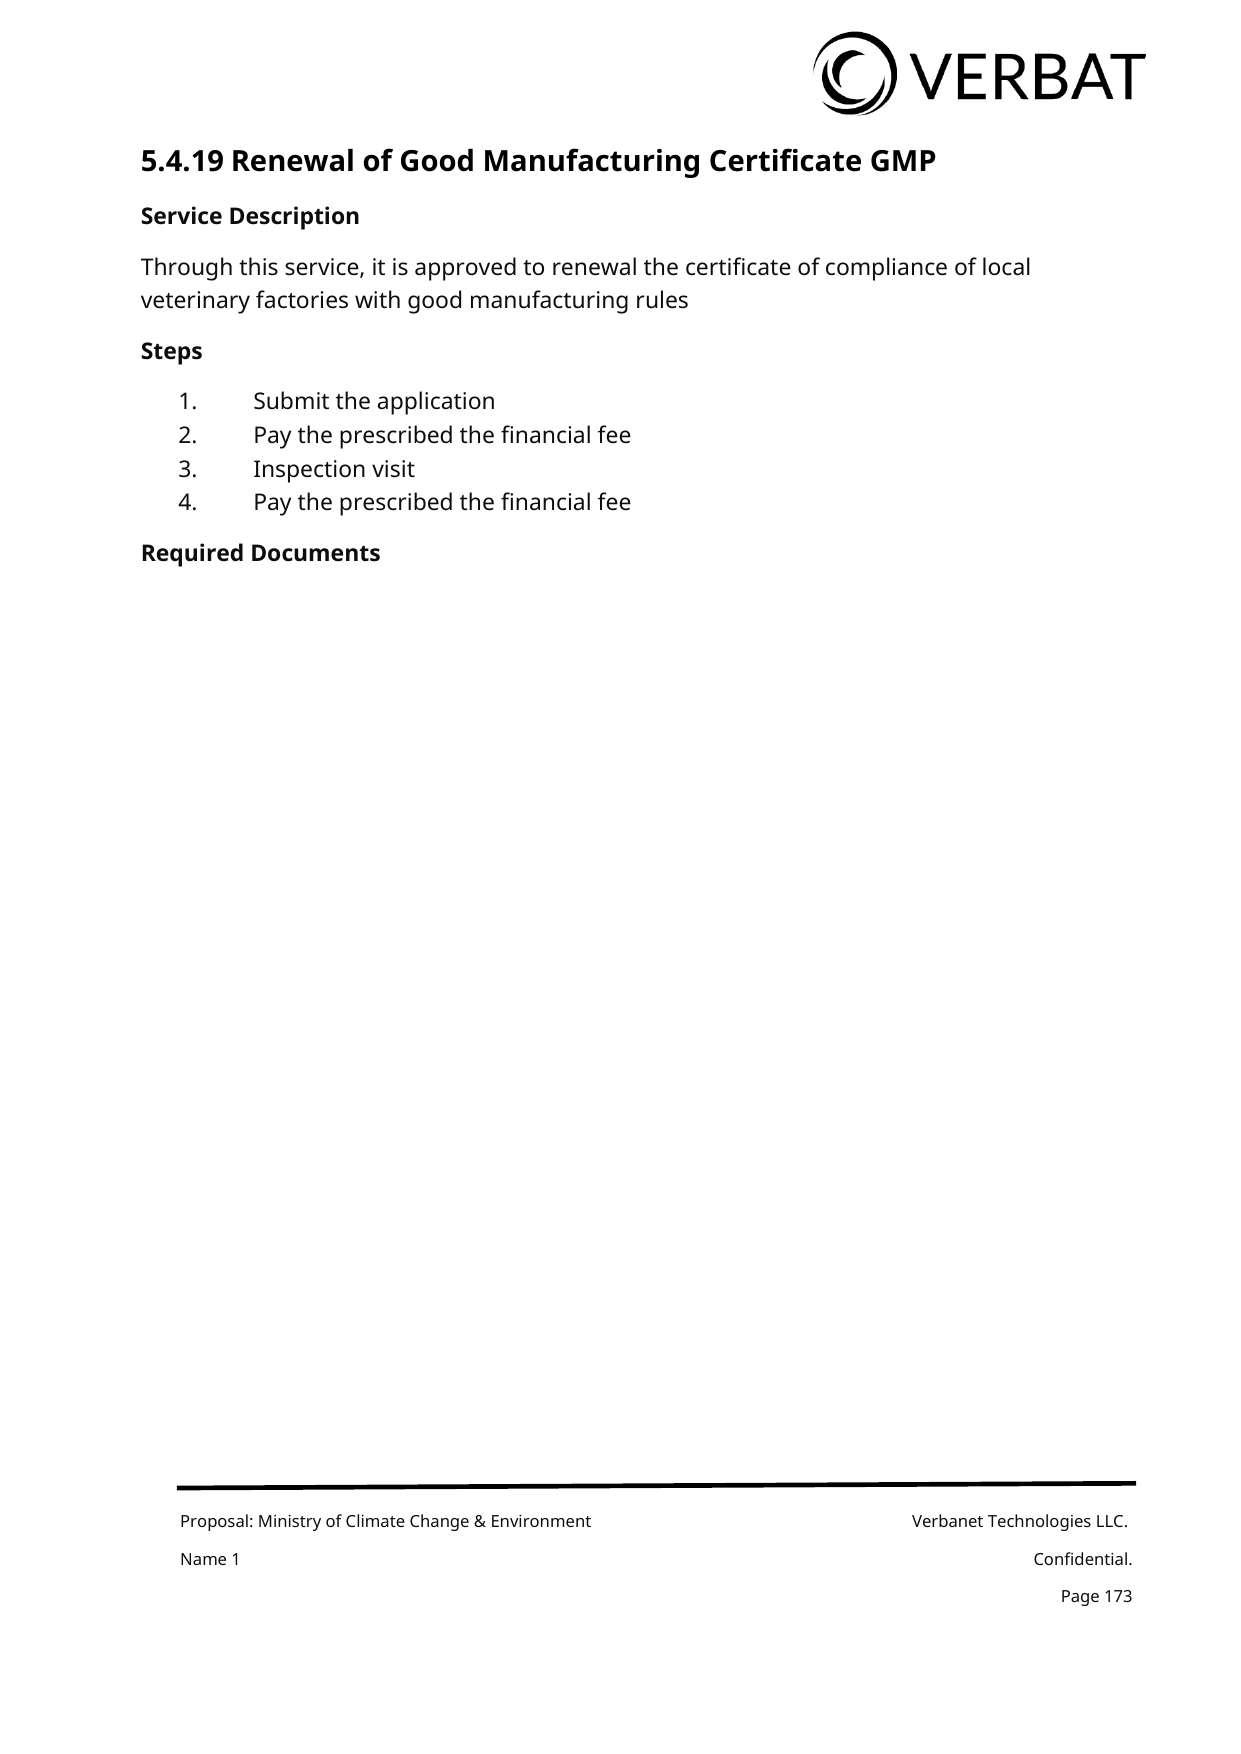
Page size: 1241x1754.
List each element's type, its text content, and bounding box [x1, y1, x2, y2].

list Pay the prescribed the financial fee [178, 419, 1053, 450]
text Required Documents [141, 537, 1053, 568]
text Steps [141, 335, 1053, 366]
picture [809, 27, 1148, 116]
text Service Description [141, 200, 1053, 231]
list Pay the prescribed the financial fee [178, 486, 1053, 518]
text Through this service, it is approved to renewal the certificate of compliance of local veterinary factories with good manufacturing rules [141, 251, 1053, 316]
list Submit the application [178, 385, 1053, 416]
list Inspection visit [178, 453, 1053, 484]
subtitle Renewal of Good Manufacturing Certificate GMP [141, 141, 1053, 180]
